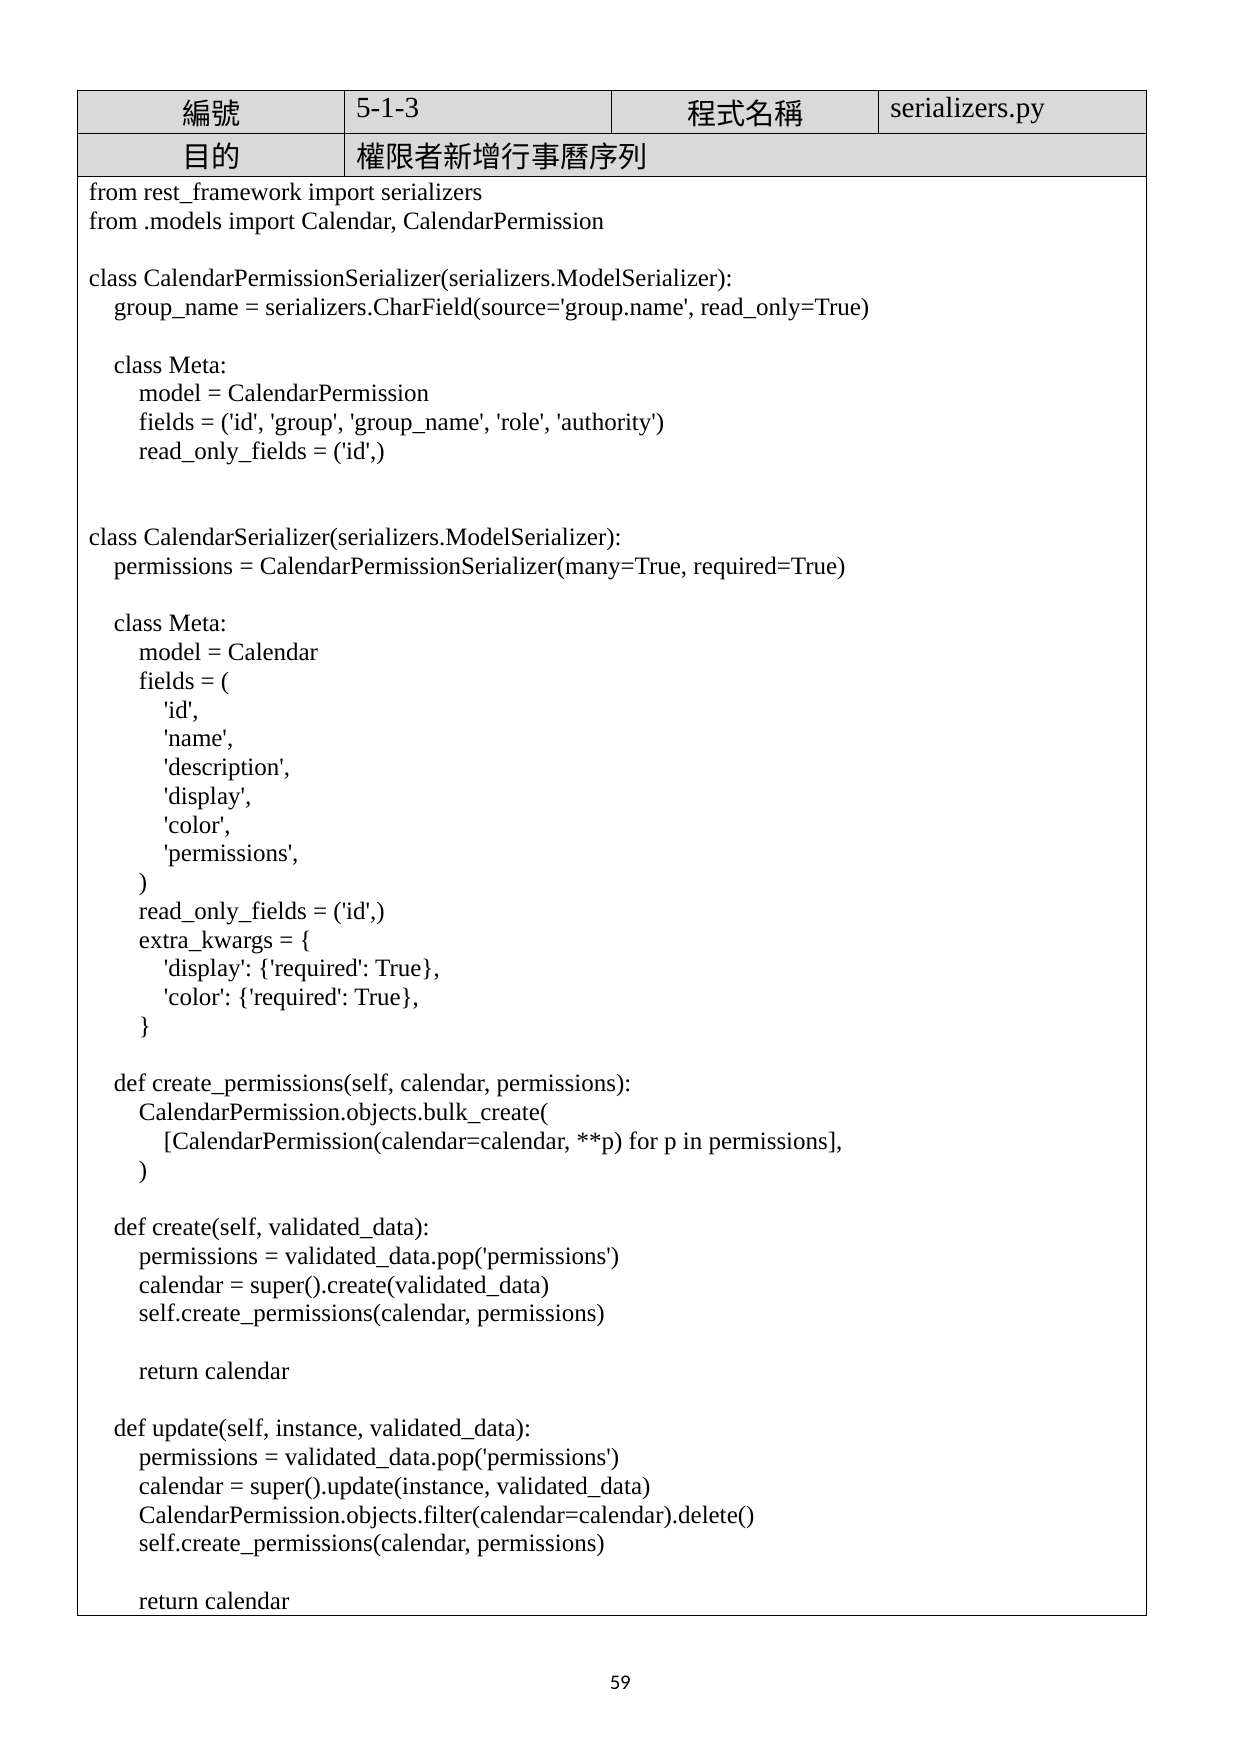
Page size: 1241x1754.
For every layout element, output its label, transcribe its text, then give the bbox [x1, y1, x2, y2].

table_header 程式名稱 [612, 91, 878, 133]
table_cell 目的 [78, 134, 344, 176]
table_header serializers.py [879, 91, 1146, 133]
table_cell from rest_framework import serializers from .models import Calendar, CalendarPermission class CalendarPermissionSerializer(serializers.ModelSerializer): group_name = serializers.CharField(source='group.name', read_only=True) class Meta: model = CalendarPermission fields = ('id', 'group', 'group_name', 'role', 'authority') read_only_fields = ('id',) class CalendarSerializer(serializers.ModelSerializer): permissions = CalendarPermissionSerializer(many=True, required=True) class Meta: model = Calendar fields = ( 'id', 'name', 'description', 'display', 'color', 'permissions', ) read_only_fields = ('id',) extra_kwargs = { 'display': {'required': True}, 'color': {'required': True}, } def create_permissions(self, calendar, permissions): CalendarPermission.objects.bulk_create( [CalendarPermission(calendar=calendar, **p) for p in permissions], ) def create(self, validated_data): permissions = validated_data.pop('permissions') calendar = super().create(validated_data) self.create_permissions(calendar, permissions) return calendar def update(self, instance, validated_data): permissions = validated_data.pop('permissions') calendar = super().update(instance, validated_data) CalendarPermission.objects.filter(calendar=calendar).delete() self.create_permissions(calendar, permissions) return calendar [78, 177, 1146, 1615]
table_header 編號 [78, 91, 344, 133]
table_cell 權限者新增行事曆序列 [345, 134, 1146, 176]
table_header 5-1-3 [345, 91, 611, 133]
